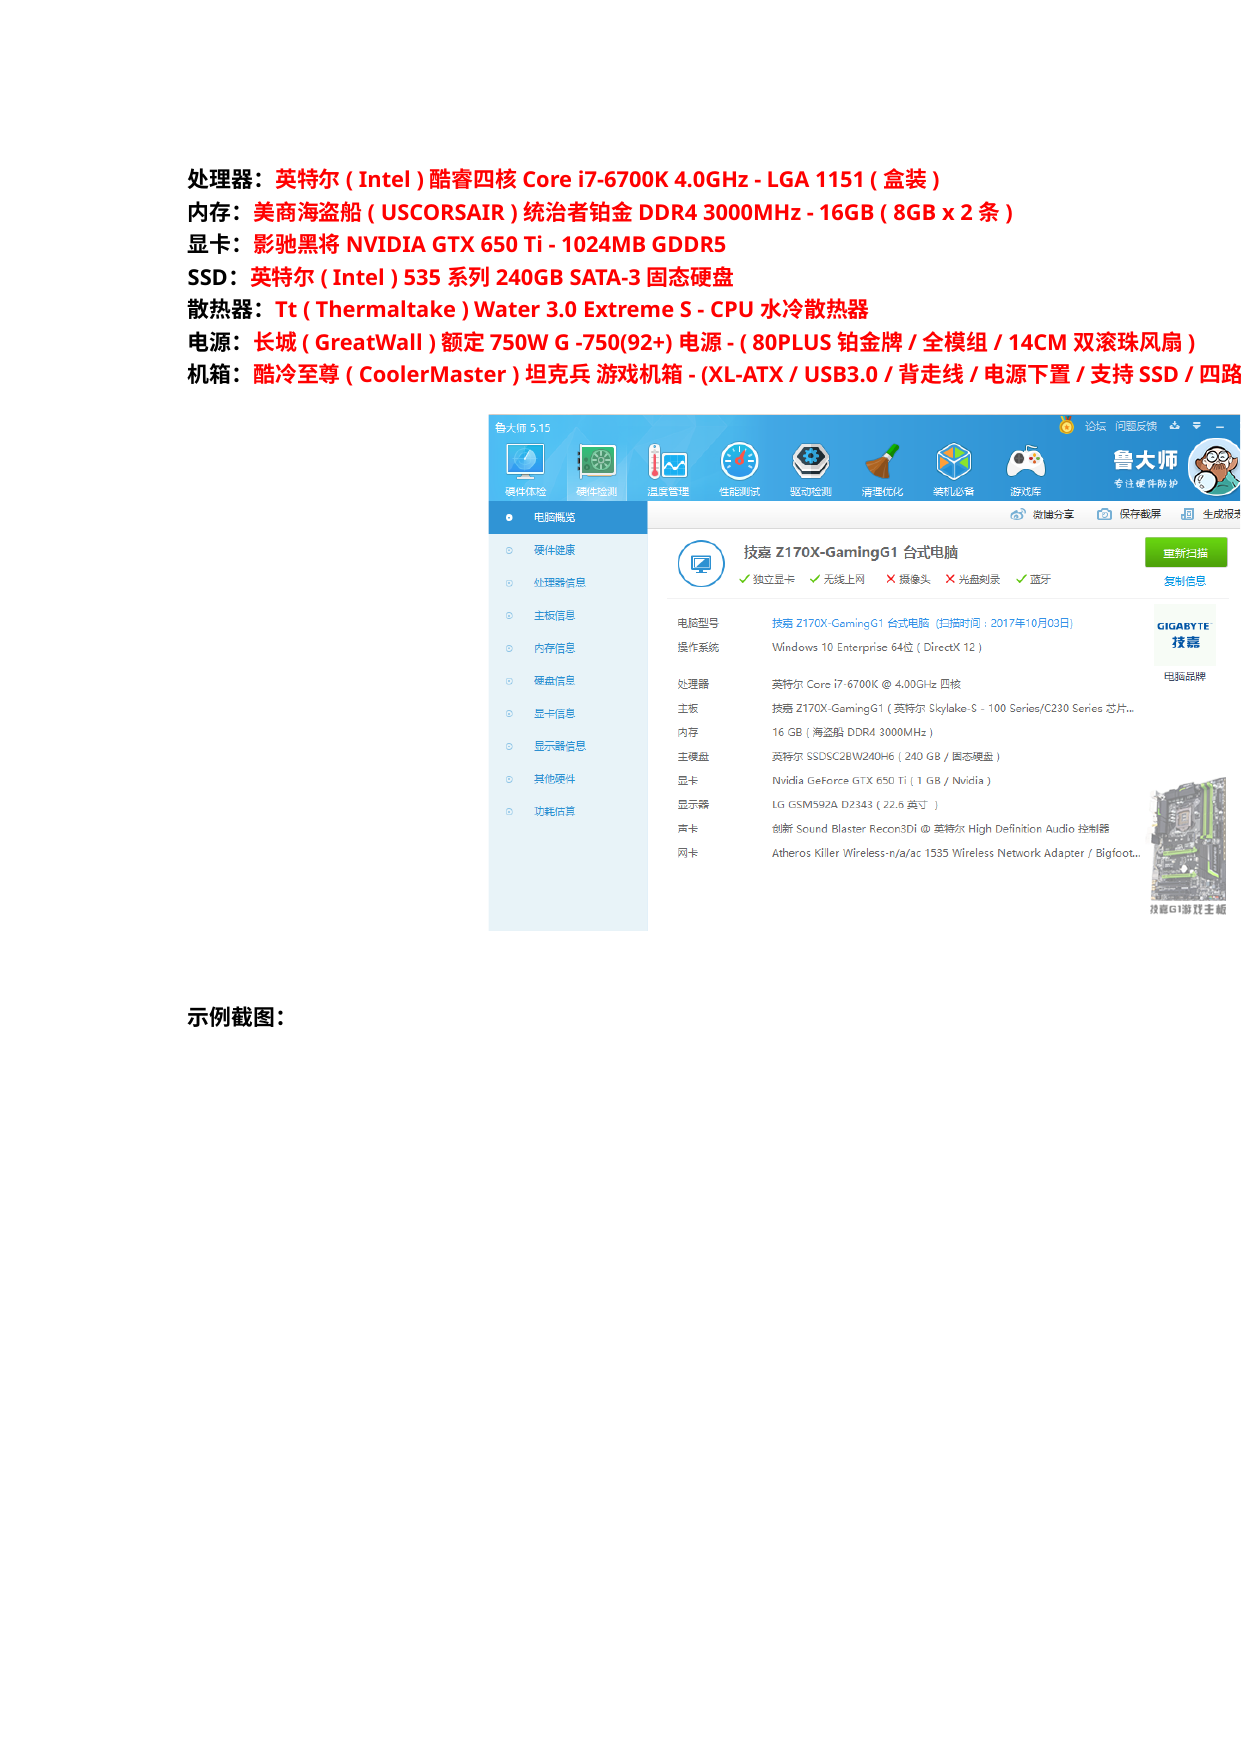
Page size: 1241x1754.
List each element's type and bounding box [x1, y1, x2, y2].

table_header [188, 162, 1240, 1064]
picture [488, 414, 1241, 931]
